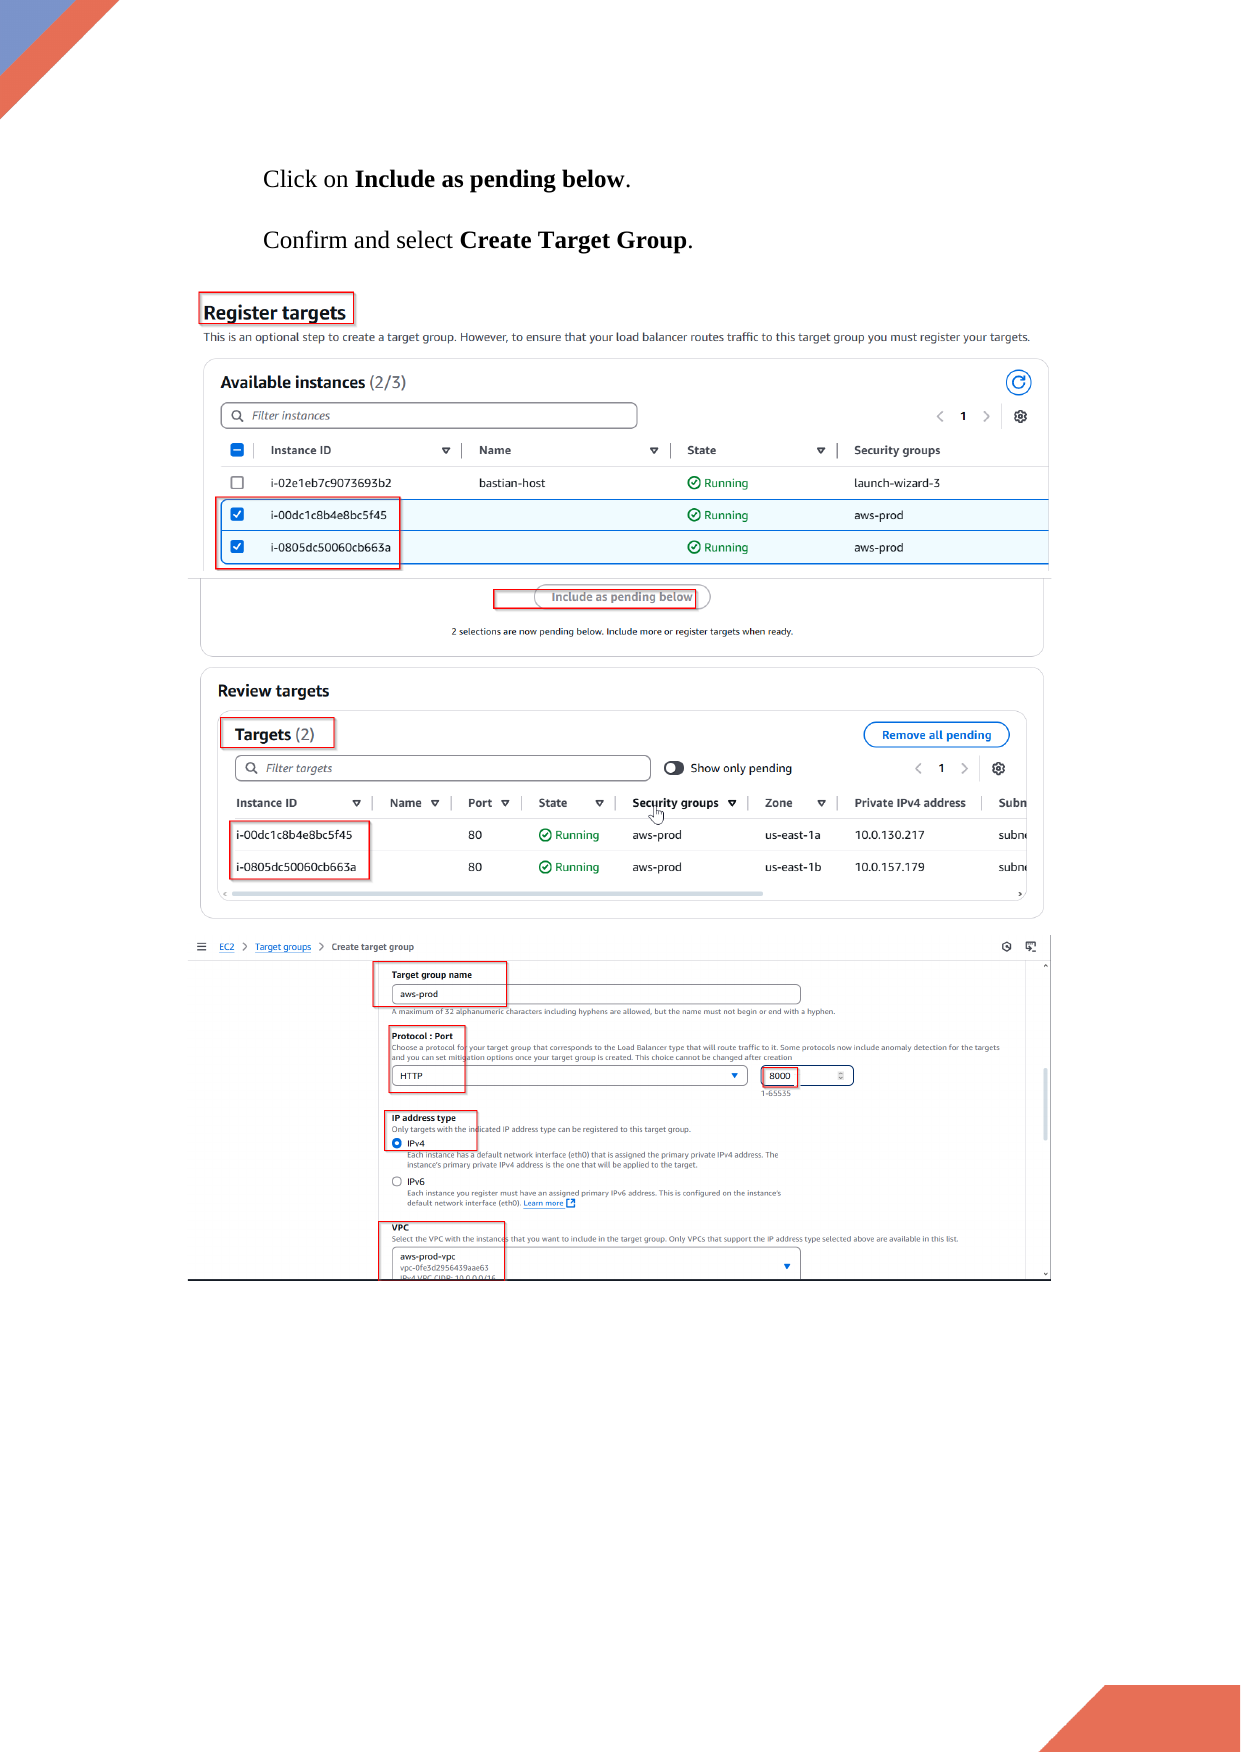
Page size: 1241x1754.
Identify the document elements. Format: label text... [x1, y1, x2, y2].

picture [0, 0, 1241, 1752]
text Click on Include as pending below. [263, 162, 1053, 194]
text Confirm and select Create Target Group. [263, 224, 1053, 256]
